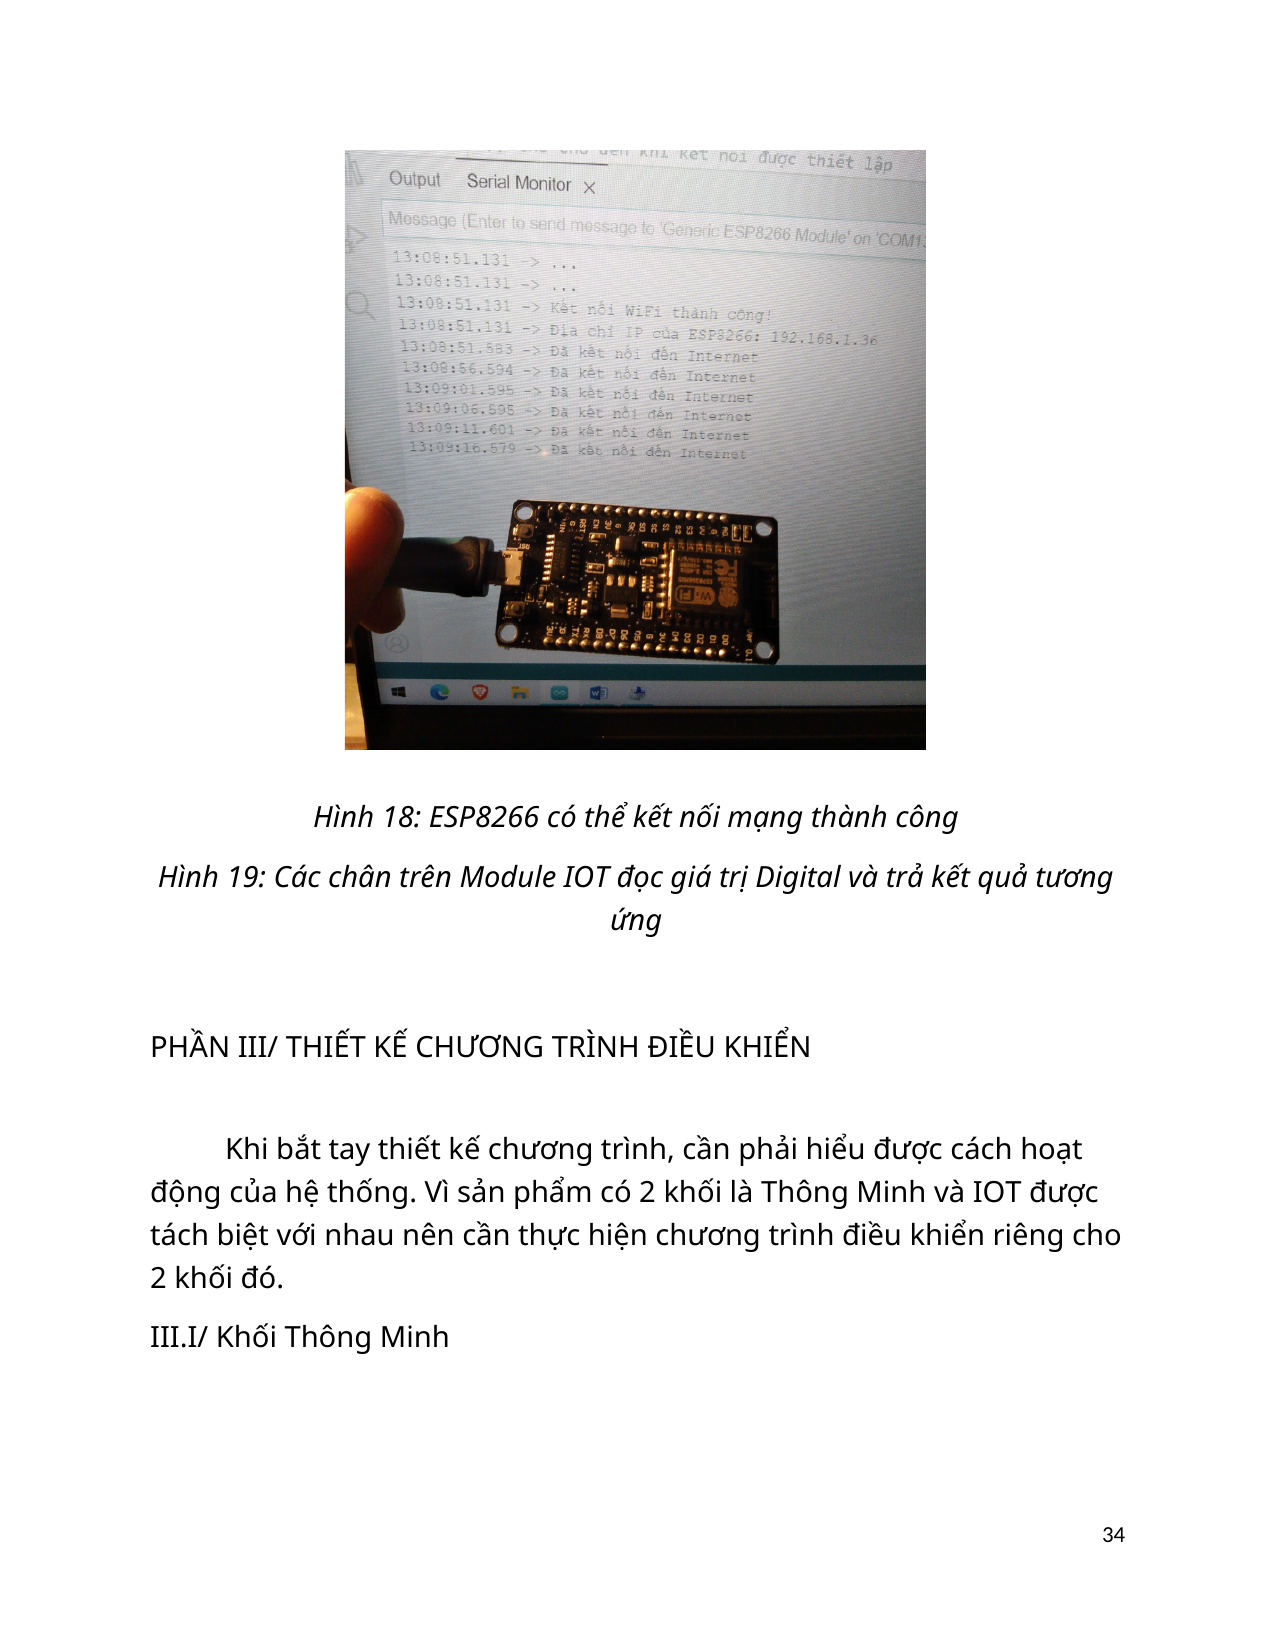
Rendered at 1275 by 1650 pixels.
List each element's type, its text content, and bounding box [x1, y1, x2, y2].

text Hình 19: Các chân trên Module IOT đọc giá trị Digital và trả kết quả tương ứng [150, 856, 1125, 939]
text Hình 18: ESP8266 có thể kết nối mạng thành công [150, 797, 1125, 836]
picture [344, 150, 926, 750]
text Khi bắt tay thiết kế chương trình, cần phải hiểu được cách hoạt động của hệ thống. Vì sản phẩm có 2 khối là Thông Minh và IOT được tách biệt với nhau nên cần thực hiện chương trình điều khiển riêng cho 2 khối đó. [150, 1129, 1125, 1297]
subtitle PHẦN III/ THIẾT KẾ CHƯƠNG TRÌNH ĐIỀU KHIỂN [150, 1026, 1125, 1066]
subtitle III.I/ Khối Thông Minh [150, 1317, 1125, 1356]
